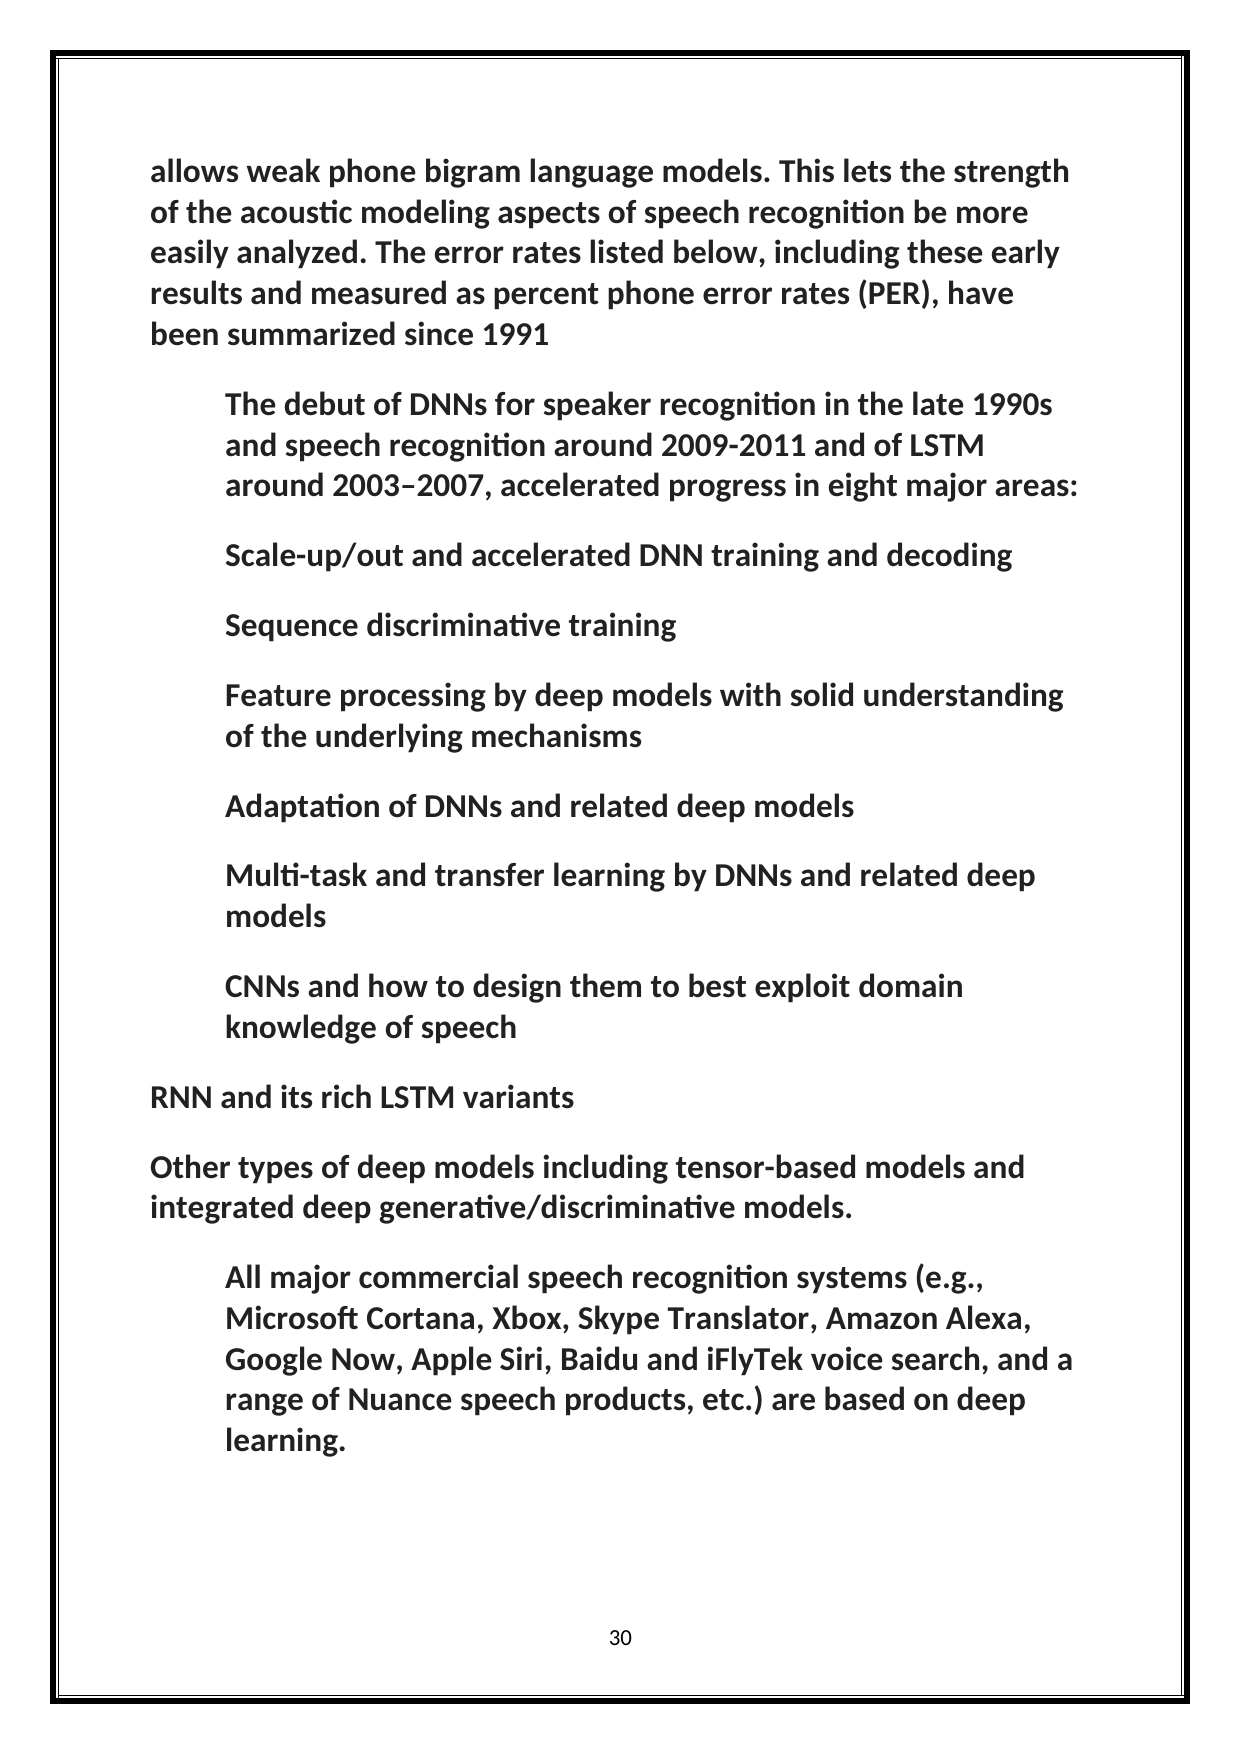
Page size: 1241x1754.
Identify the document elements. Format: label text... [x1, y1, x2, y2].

text Feature processing by deep models with solid understanding of the underlying mechanisms [225, 674, 1090, 755]
text All major commercial speech recognition systems (e.g., Microsoft Cortana, Xbox, Skype Translator, Amazon Alexa, Google Now, Apple Siri, Baidu and iFlyTek voice search, and a range of Nuance speech products, etc.) are based on deep learning. [225, 1256, 1090, 1460]
text CNNs and how to design them to best exploit domain knowledge of speech [225, 965, 1090, 1047]
text Other types of deep models including tensor-based models and integrated deep generative/discriminative models. [150, 1146, 1090, 1227]
text Scale-up/out and accelerated DNN training and decoding [225, 534, 1090, 575]
text Multi-task and transfer learning by DNNs and related deep models [225, 854, 1090, 936]
text Sequence discriminative training [225, 604, 1090, 645]
text RNN and its rich LSTM variants [150, 1076, 1090, 1116]
text The debut of DNNs for speaker recognition in the late 1990s and speech recognition around 2009-2011 and of LSTM around 2003–2007, accelerated progress in eight major areas: [225, 383, 1090, 505]
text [150, 150, 1090, 354]
text Adaptation of DNNs and related deep models [225, 784, 1090, 825]
